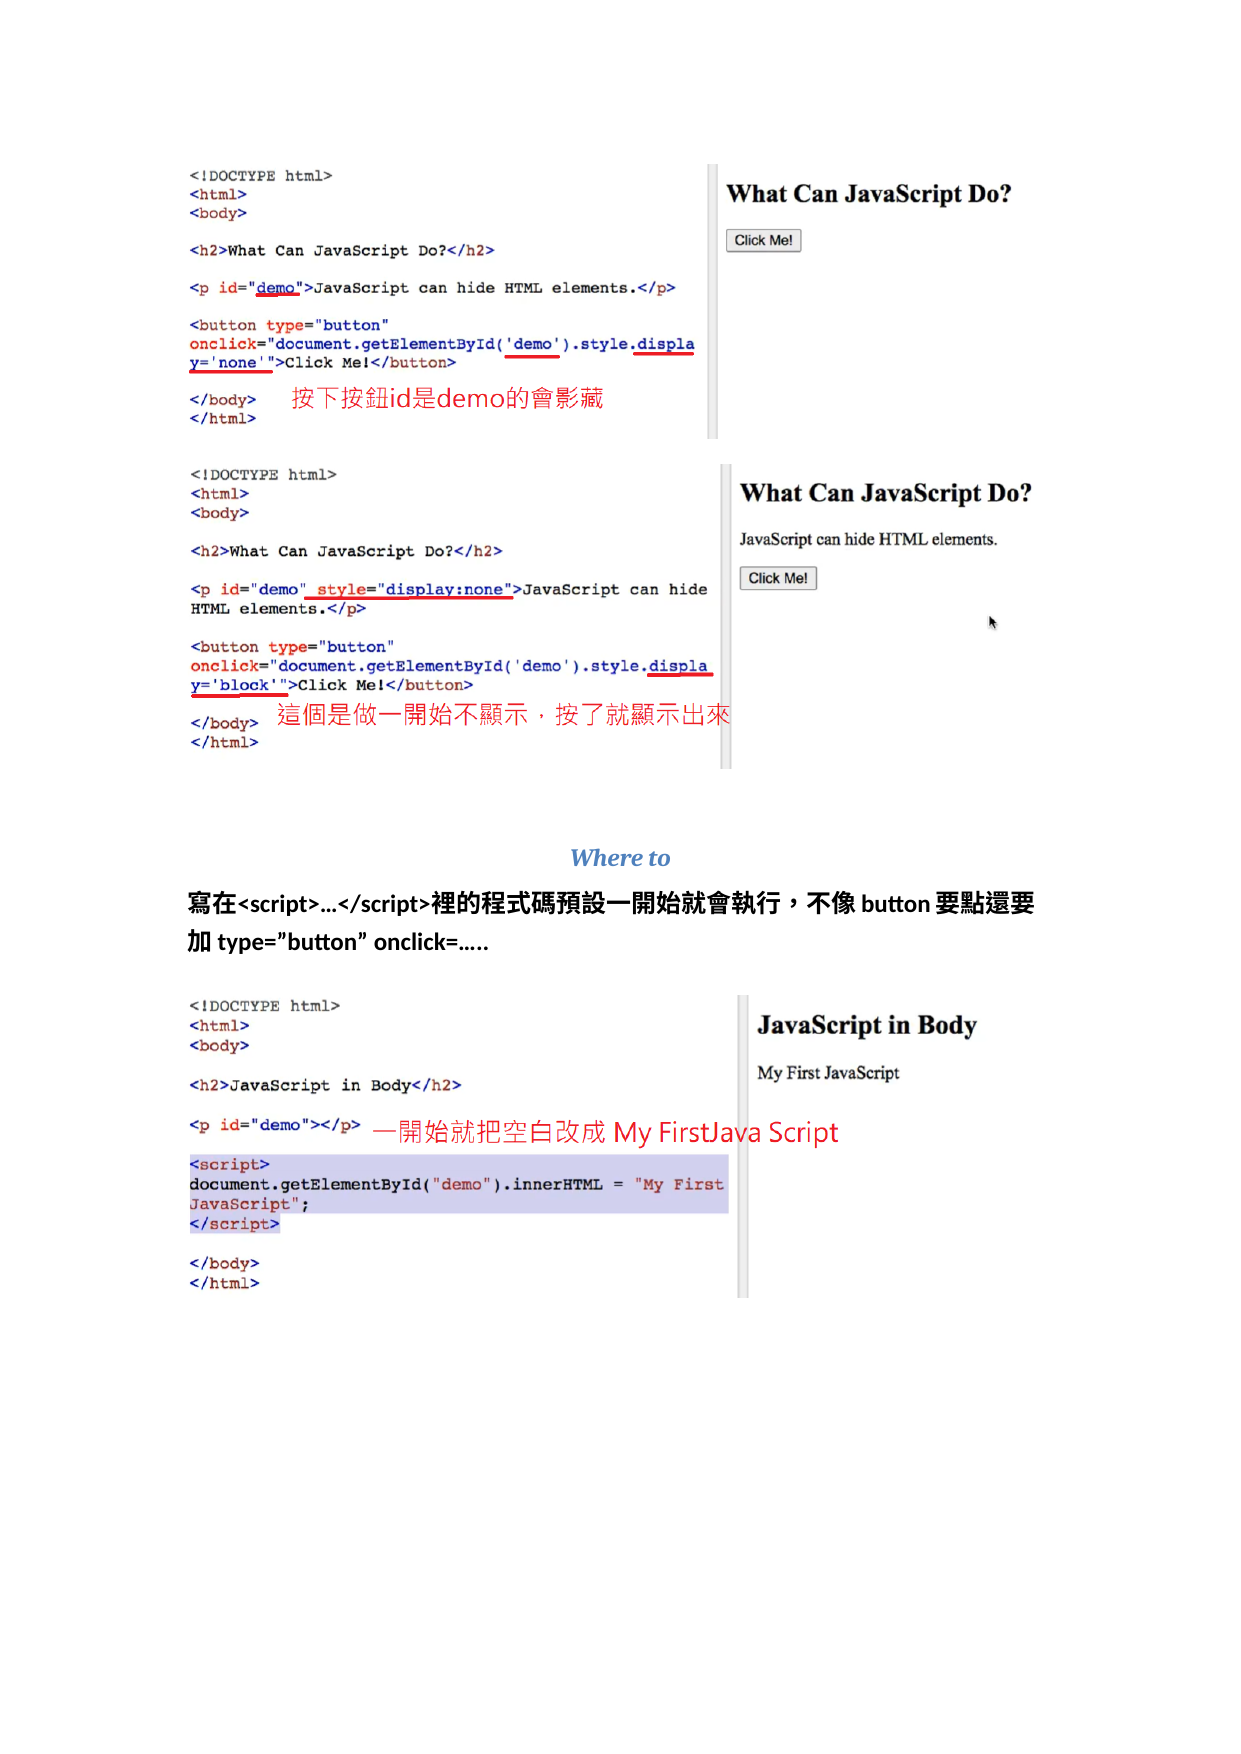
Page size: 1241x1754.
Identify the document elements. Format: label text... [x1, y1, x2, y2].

picture [187, 164, 1053, 439]
text 寫在<script>…</script>裡的程式碼預設一開始就會執行，不像button要點還要加type=”button” onclick=….. [187, 883, 1053, 958]
picture [187, 995, 1053, 1298]
subtitle Where to [187, 839, 1053, 877]
picture [187, 464, 1053, 769]
